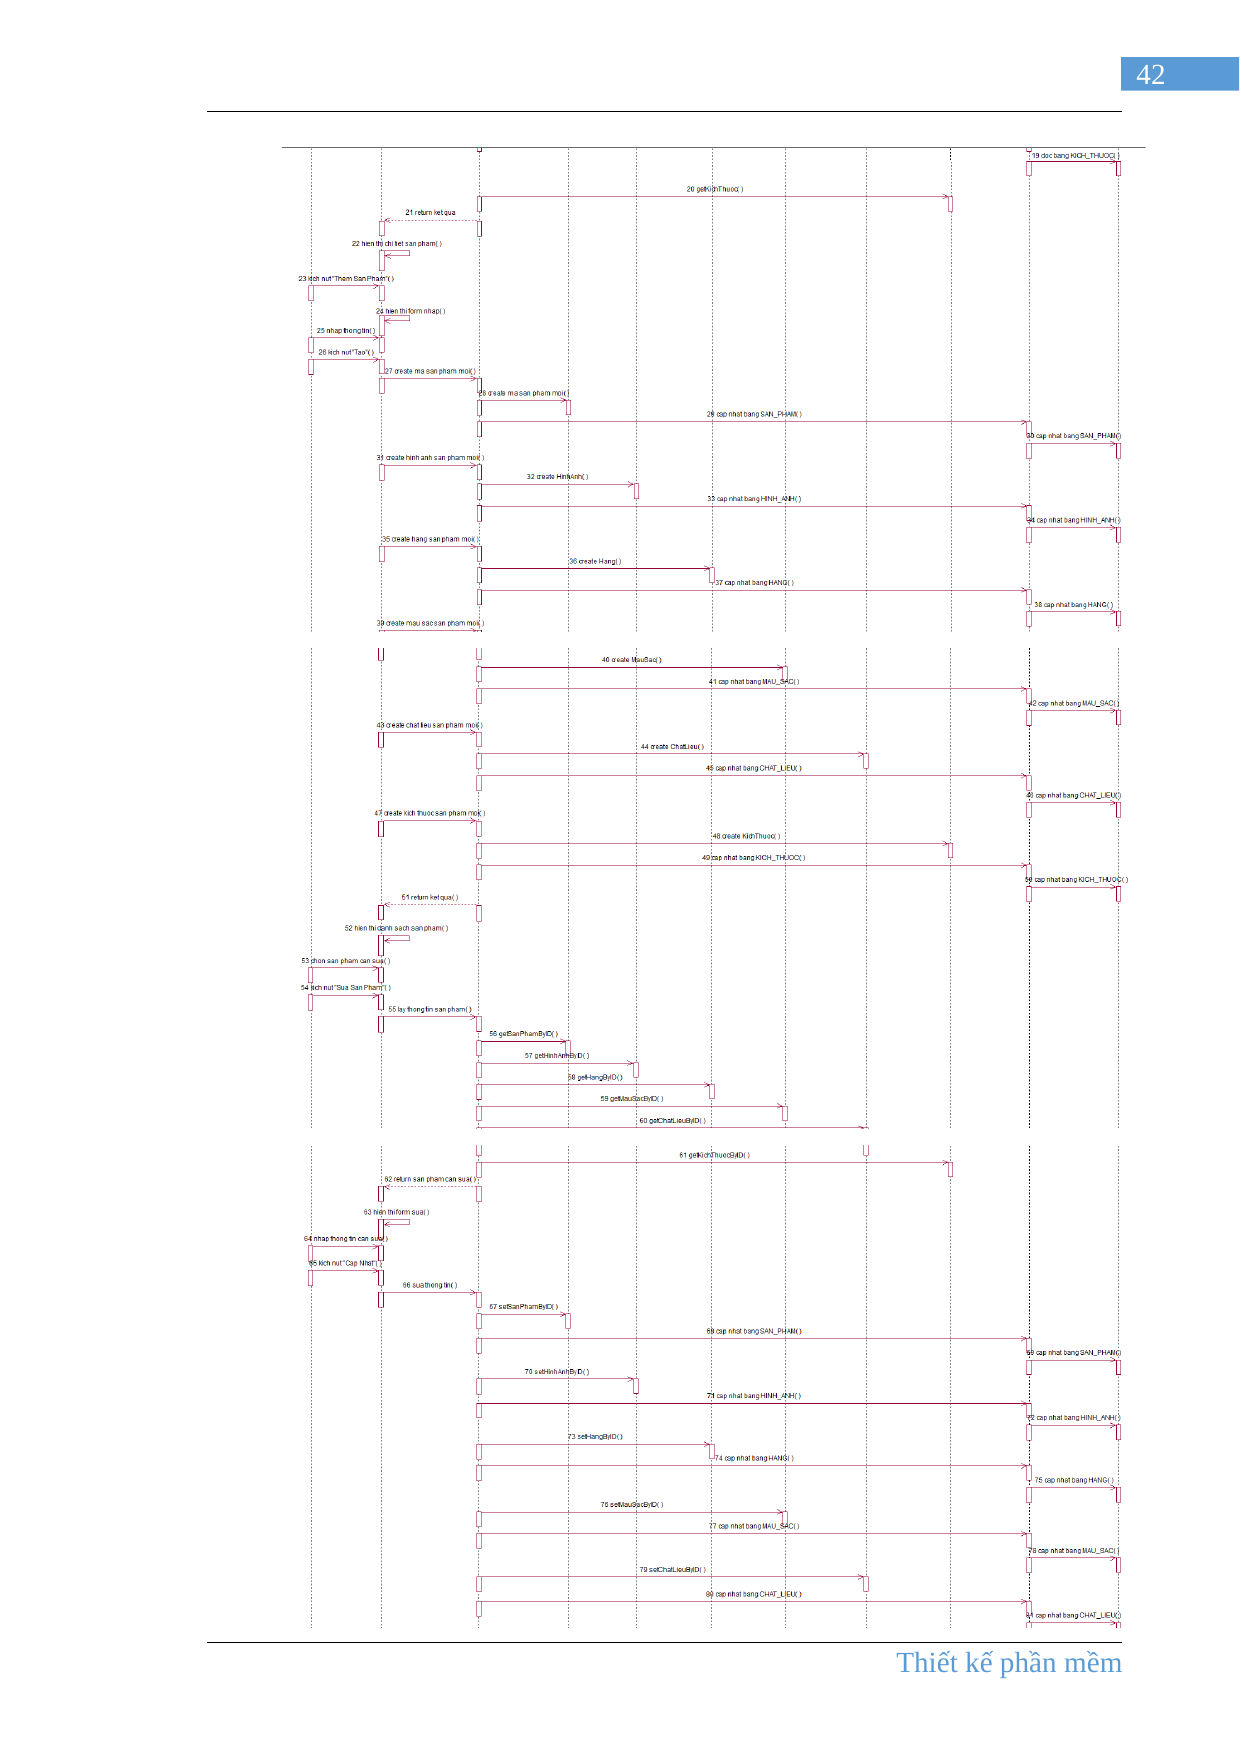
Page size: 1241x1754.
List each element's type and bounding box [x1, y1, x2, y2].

picture [281, 648, 1146, 1129]
picture [281, 1145, 1146, 1628]
picture [281, 147, 1146, 632]
